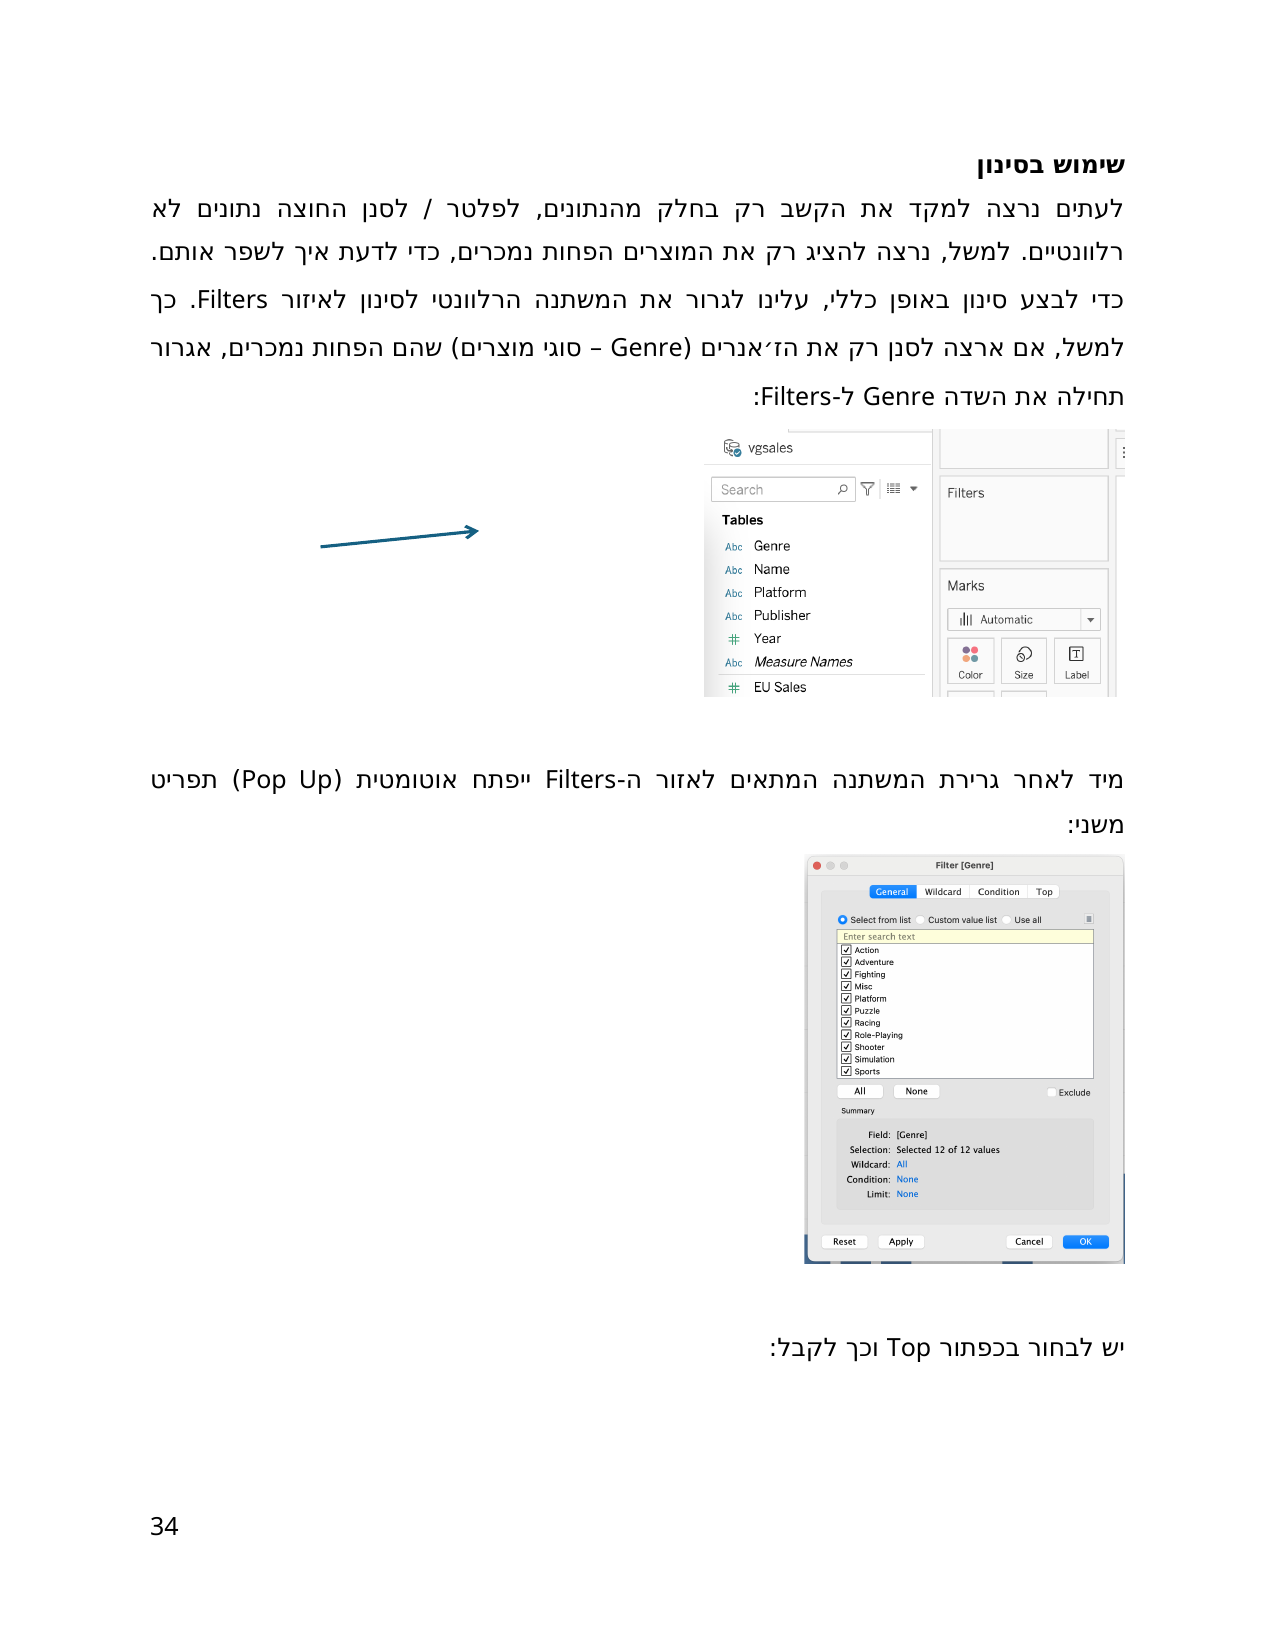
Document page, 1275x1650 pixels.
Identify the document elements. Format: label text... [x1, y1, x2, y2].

text שימוש בסינון [150, 150, 1125, 179]
picture [804, 854, 1125, 1264]
picture [704, 429, 1125, 697]
text מיד לאחר גרירת המשתנה המתאים לאזור ה-Filters ייפתח אוטומטית (Pop Up) תפריט משני: [150, 762, 1125, 840]
text יש לבחור בכפתור Top וכך לקבל: [150, 1329, 1125, 1363]
text לעתים נרצה למקד את הקשב רק בחלק מהנתונים, לפלטר / לסנן החוצה נתונים לא רלוונטיים. למשל, נרצה להציג רק את המוצרים הפחות נמכרים, כדי לדעת איך לשפר אותם. כדי לבצע סינון באופן כללי, עלינו לגרור את המשתנה הרלוונטי לסינון לאיזור Filters. כך למשל, אם ארצה לסנן רק את הז׳אנרים (Genre – סוגי מוצרים) שהם הפחות נמכרים, אגרור תחילה את השדה Genre ל-Filters: [150, 194, 1125, 413]
